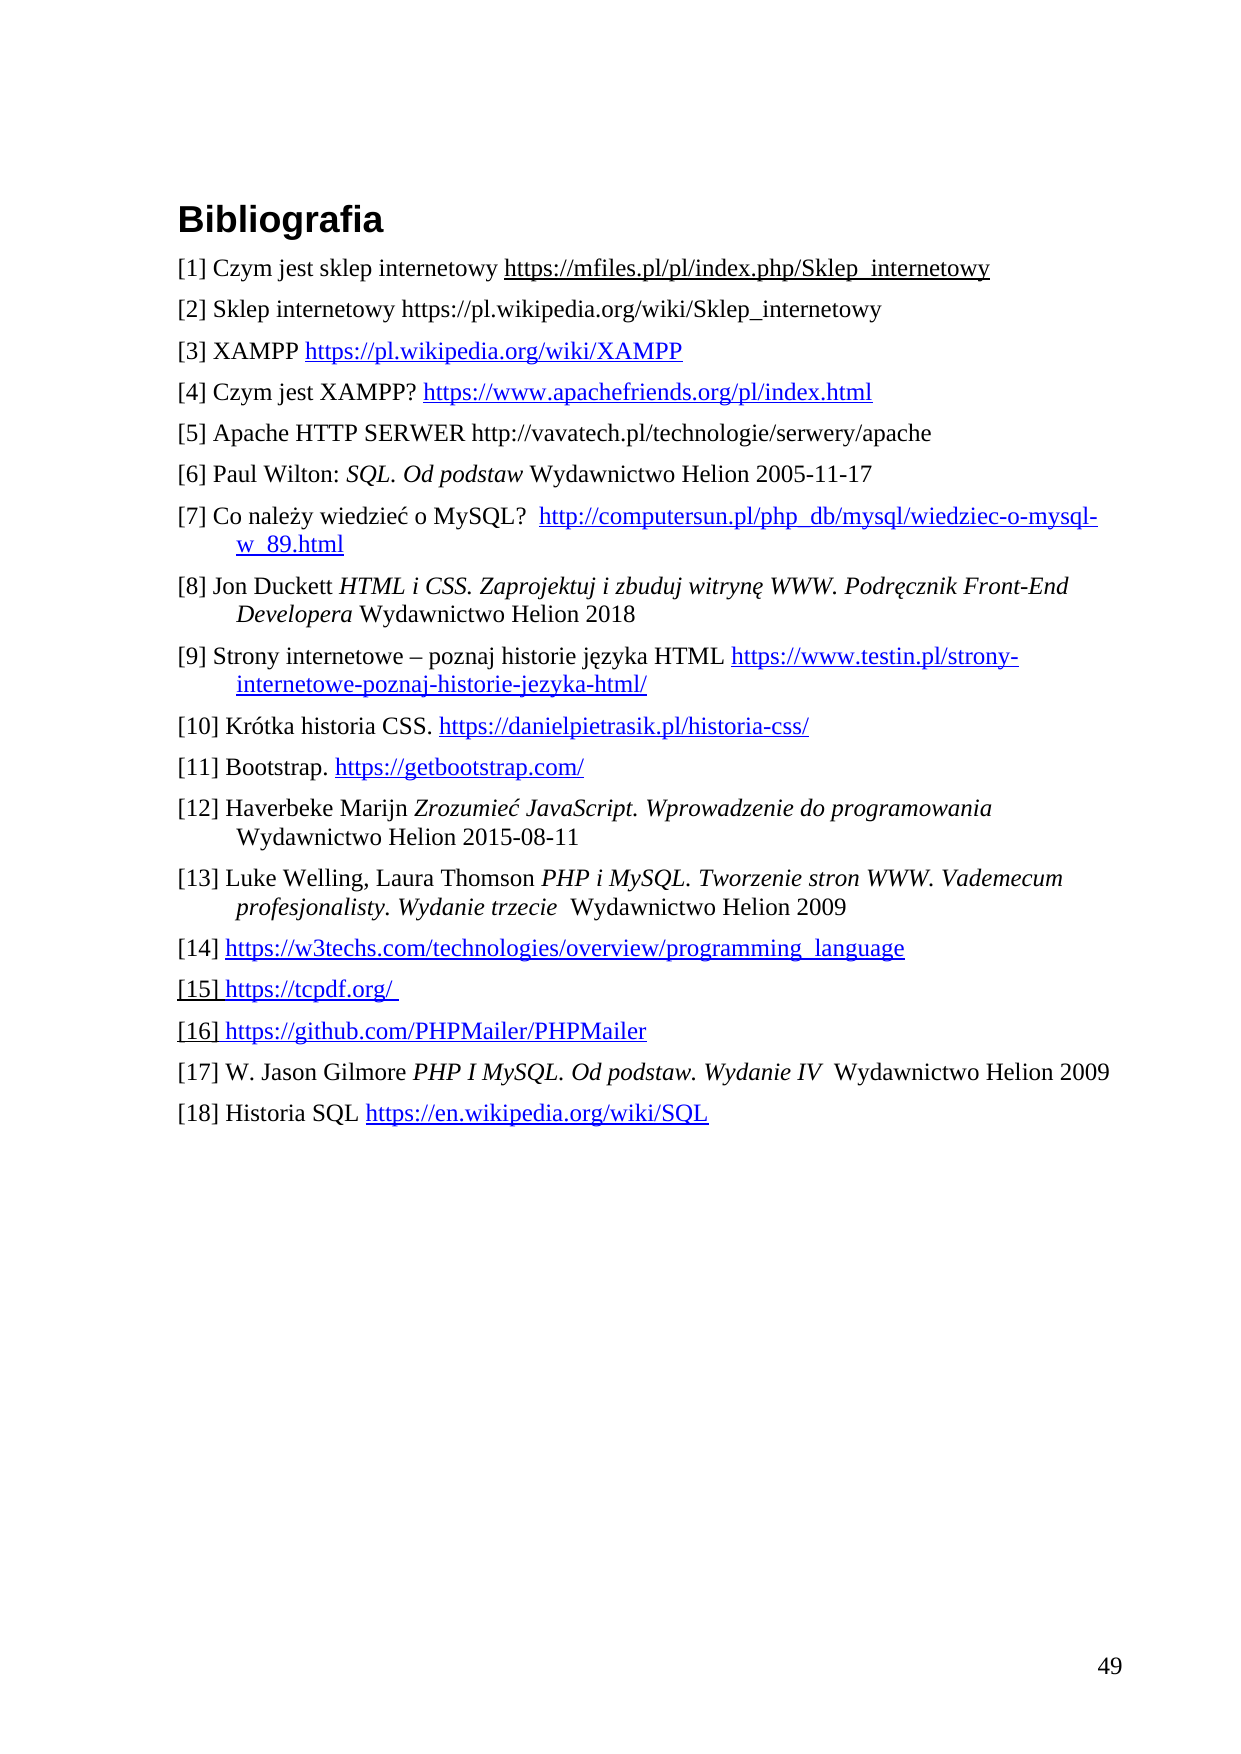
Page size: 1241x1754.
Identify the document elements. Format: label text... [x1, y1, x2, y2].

text [9] Strony internetowe – poznaj historie języka HTML https://www.testin.pl/strony-internetowe-poznaj-historie-jezyka-html/ [177, 641, 1122, 698]
text [8] Jon Duckett HTML i CSS. Zaprojektuj i zbuduj witrynę WWW. Podręcznik Front-End Developera Wydawnictwo Helion 2018 [177, 571, 1122, 628]
text [7] Co należy wiedzieć o MySQL? http://computersun.pl/php_db/mysql/wiedziec-o-mysql-w_89.html [177, 501, 1122, 558]
text [14] https://w3techs.com/technologies/overview/programming_language [177, 933, 1122, 962]
text [1] Czym jest sklep internetowy https://mfiles.pl/pl/index.php/Sklep_internetowy [177, 253, 1122, 282]
text [10] Krótka historia CSS. https://danielpietrasik.pl/historia-css/ [177, 711, 1122, 739]
text [16] https://github.com/PHPMailer/PHPMailer [177, 1016, 1122, 1044]
text [6] Paul Wilton: SQL. Od podstaw Wydawnictwo Helion 2005-11-17 [177, 459, 1122, 488]
subtitle Bibliografia [177, 198, 1122, 241]
text [13] Luke Welling, Laura Thomson PHP i MySQL. Tworzenie stron WWW. Vademecum profesjonalisty. Wydanie trzecie Wydawnictwo Helion 2009 [177, 863, 1122, 921]
text [3] XAMPP https://pl.wikipedia.org/wiki/XAMPP [177, 336, 1122, 364]
text [2] Sklep internetowy https://pl.wikipedia.org/wiki/Sklep_internetowy [177, 294, 1122, 323]
text [17] W. Jason Gilmore PHP I MySQL. Od podstaw. Wydanie IV Wydawnictwo Helion 2009 [177, 1057, 1122, 1086]
text [4] Czym jest XAMPP? https://www.apachefriends.org/pl/index.html [177, 377, 1122, 406]
text [15] https://tcpdf.org/ [177, 974, 1122, 1003]
text [5] Apache HTTP SERWER http://vavatech.pl/technologie/serwery/apache [177, 418, 1122, 447]
text [11] Bootstrap. https://getbootstrap.com/ [177, 752, 1122, 781]
text [12] Haverbeke Marijn Zrozumieć JavaScript. Wprowadzenie do programowania Wydawnictwo Helion 2015-08-11 [177, 793, 1122, 851]
text [18] Historia SQL https://en.wikipedia.org/wiki/SQL [177, 1098, 1122, 1127]
